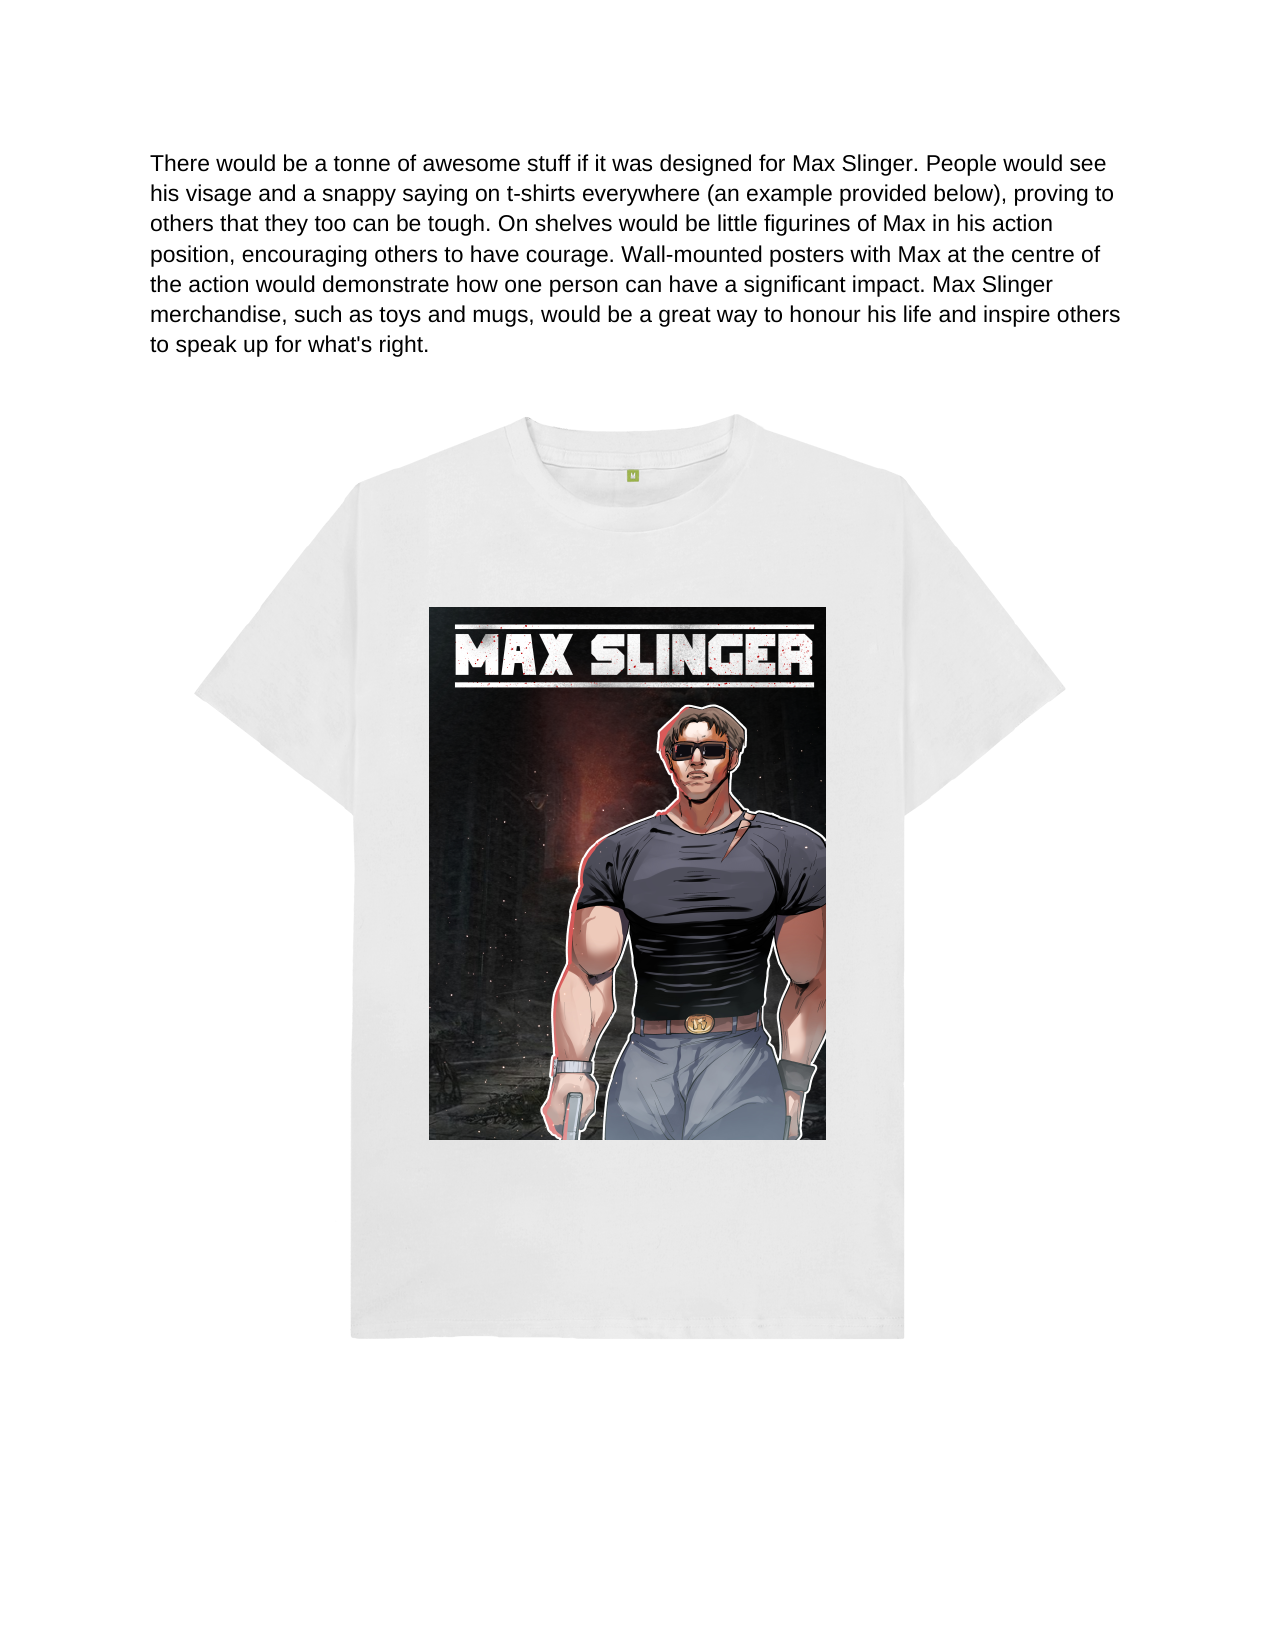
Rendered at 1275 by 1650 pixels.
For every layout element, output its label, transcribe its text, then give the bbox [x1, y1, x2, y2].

text There would be a tonne of awesome stuff if it was designed for Max Slinger. People would see his visage and a snappy saying on t-shirts everywhere (an example provided below), proving to others that they too can be tough. On shelves would be little figurines of Max in his action position, encouraging others to have courage. Wall-mounted posters with Max at the centre of the action would demonstrate how one person can have a significant impact. Max Slinger merchandise, such as toys and mugs, would be a great way to honour his life and inspire others to speak up for what's right. [150, 150, 1125, 358]
picture [177, 391, 1098, 1479]
